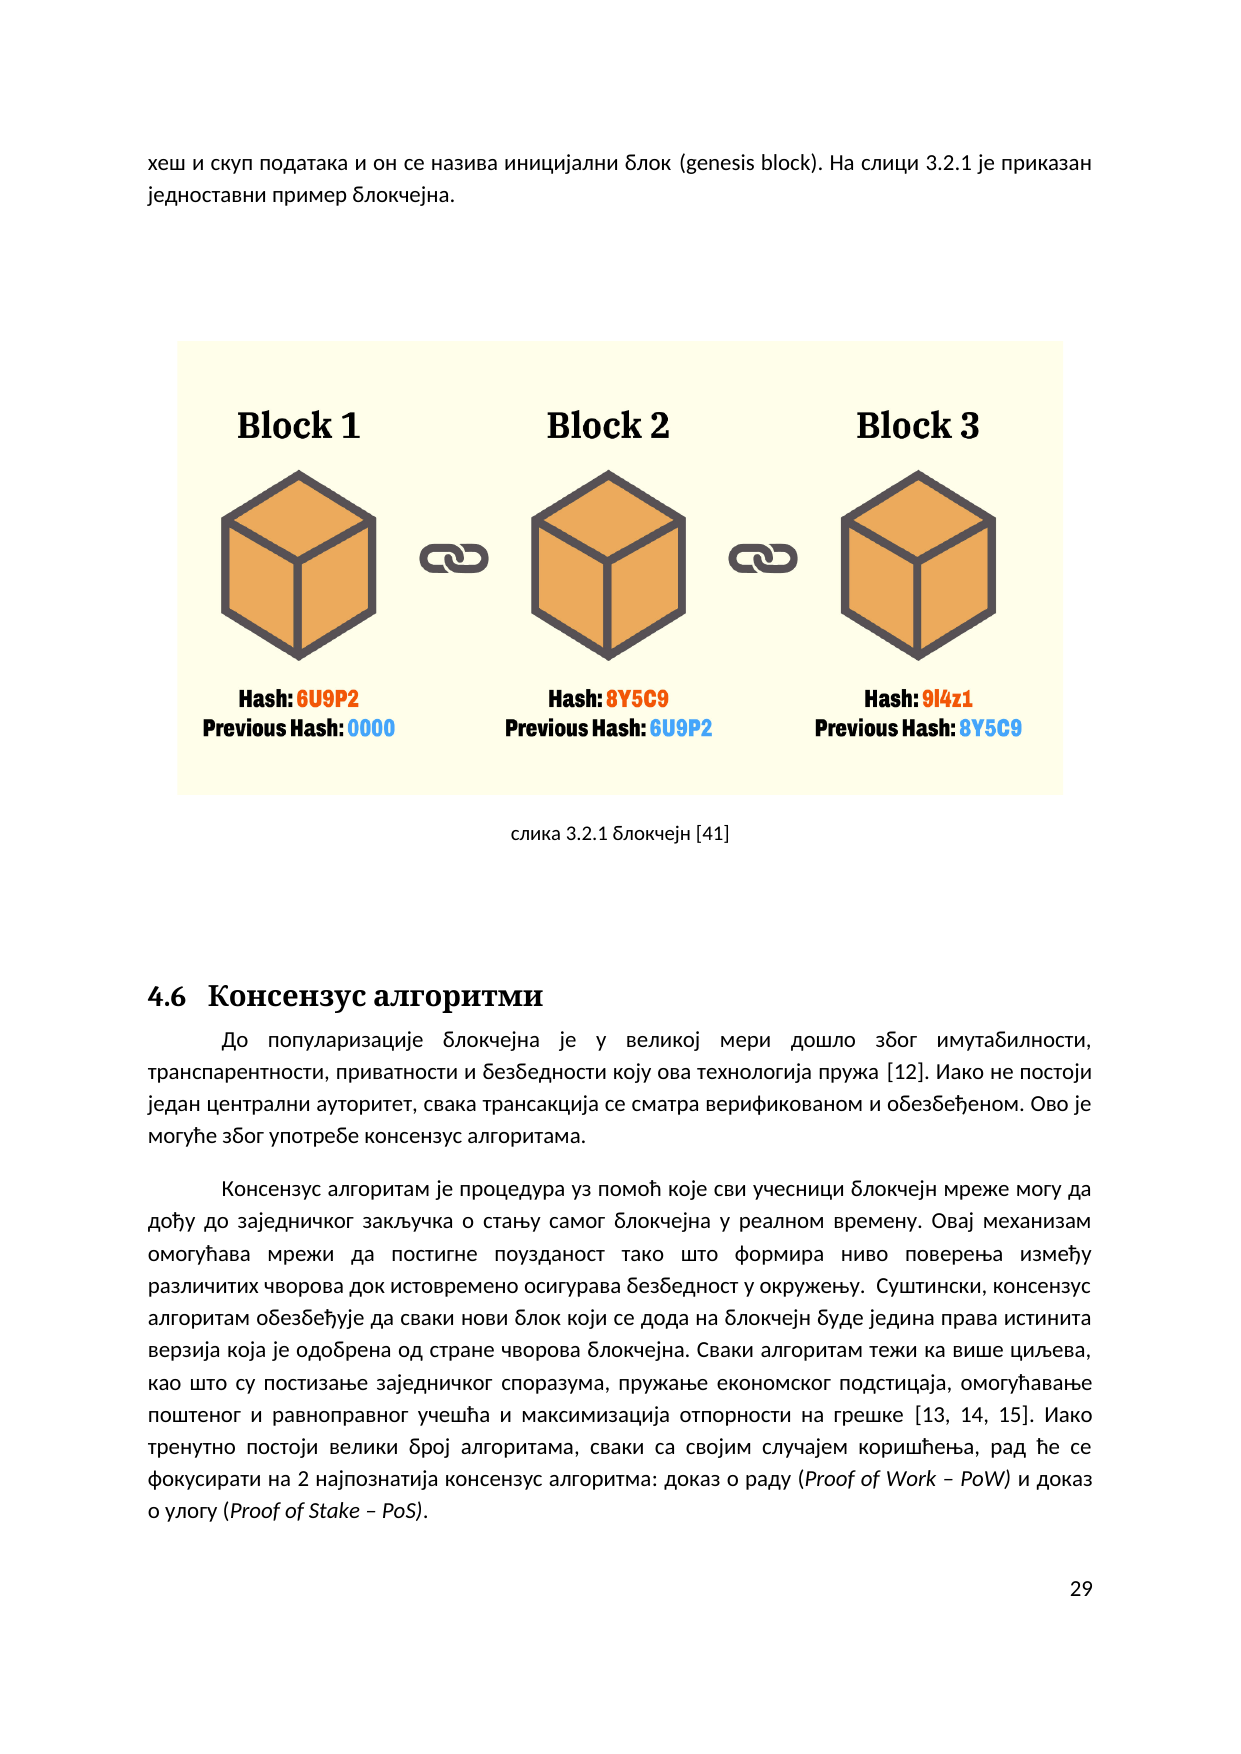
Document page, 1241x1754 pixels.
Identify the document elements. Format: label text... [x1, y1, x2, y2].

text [148, 148, 1093, 208]
subtitle Консензус алгоритми [148, 980, 1093, 1014]
picture [177, 341, 1064, 795]
text Консензус алгоритам је процедура уз помоћ које сви учесници блокчејн мреже могу да дођу до заједничког закључка о стању самог блокчејна у реалном времену. Овај механизам омогућава мрежи да постигне поузданост тако што формира ниво поверења између различитих чворова док истовремено осигурава безбедност у окружењу. Суштински, консензус алгоритам обезбеђује да сваки нови блок који се дода на блокчејн буде једина права истинита верзија која је одобрена од стране чворова блокчејна. Сваки алгоритам тежи ка више циљева, као што су постизање заједничког споразума, пружање економског подстицаја, омогућавање поштеног и равноправног учешћа и максимизација отпорности на грешке [13, 14, 15]. Иако тренутно постоји велики број алгоритама, сваки са својим случајем коришћења, рад ће се фокусирати на 2 најпознатија консензус алгоритма: доказ о раду (Proof of Work – PoW) и доказ о улогу (Proof of Stake – PoS). [148, 1174, 1093, 1524]
text До популаризације блокчејна је у великој мери дошло због имутабилности, транспарентности, приватности и безбедности коју ова технологија пружа [12]. Иако не постоји један централни ауторитет, свака трансакција се сматра верификованом и обезбеђеном. Ово је могуће због употребе консензус алгоритама. [148, 1025, 1093, 1149]
text слика 3.2.1 блокчејн [41] [148, 820, 1093, 845]
